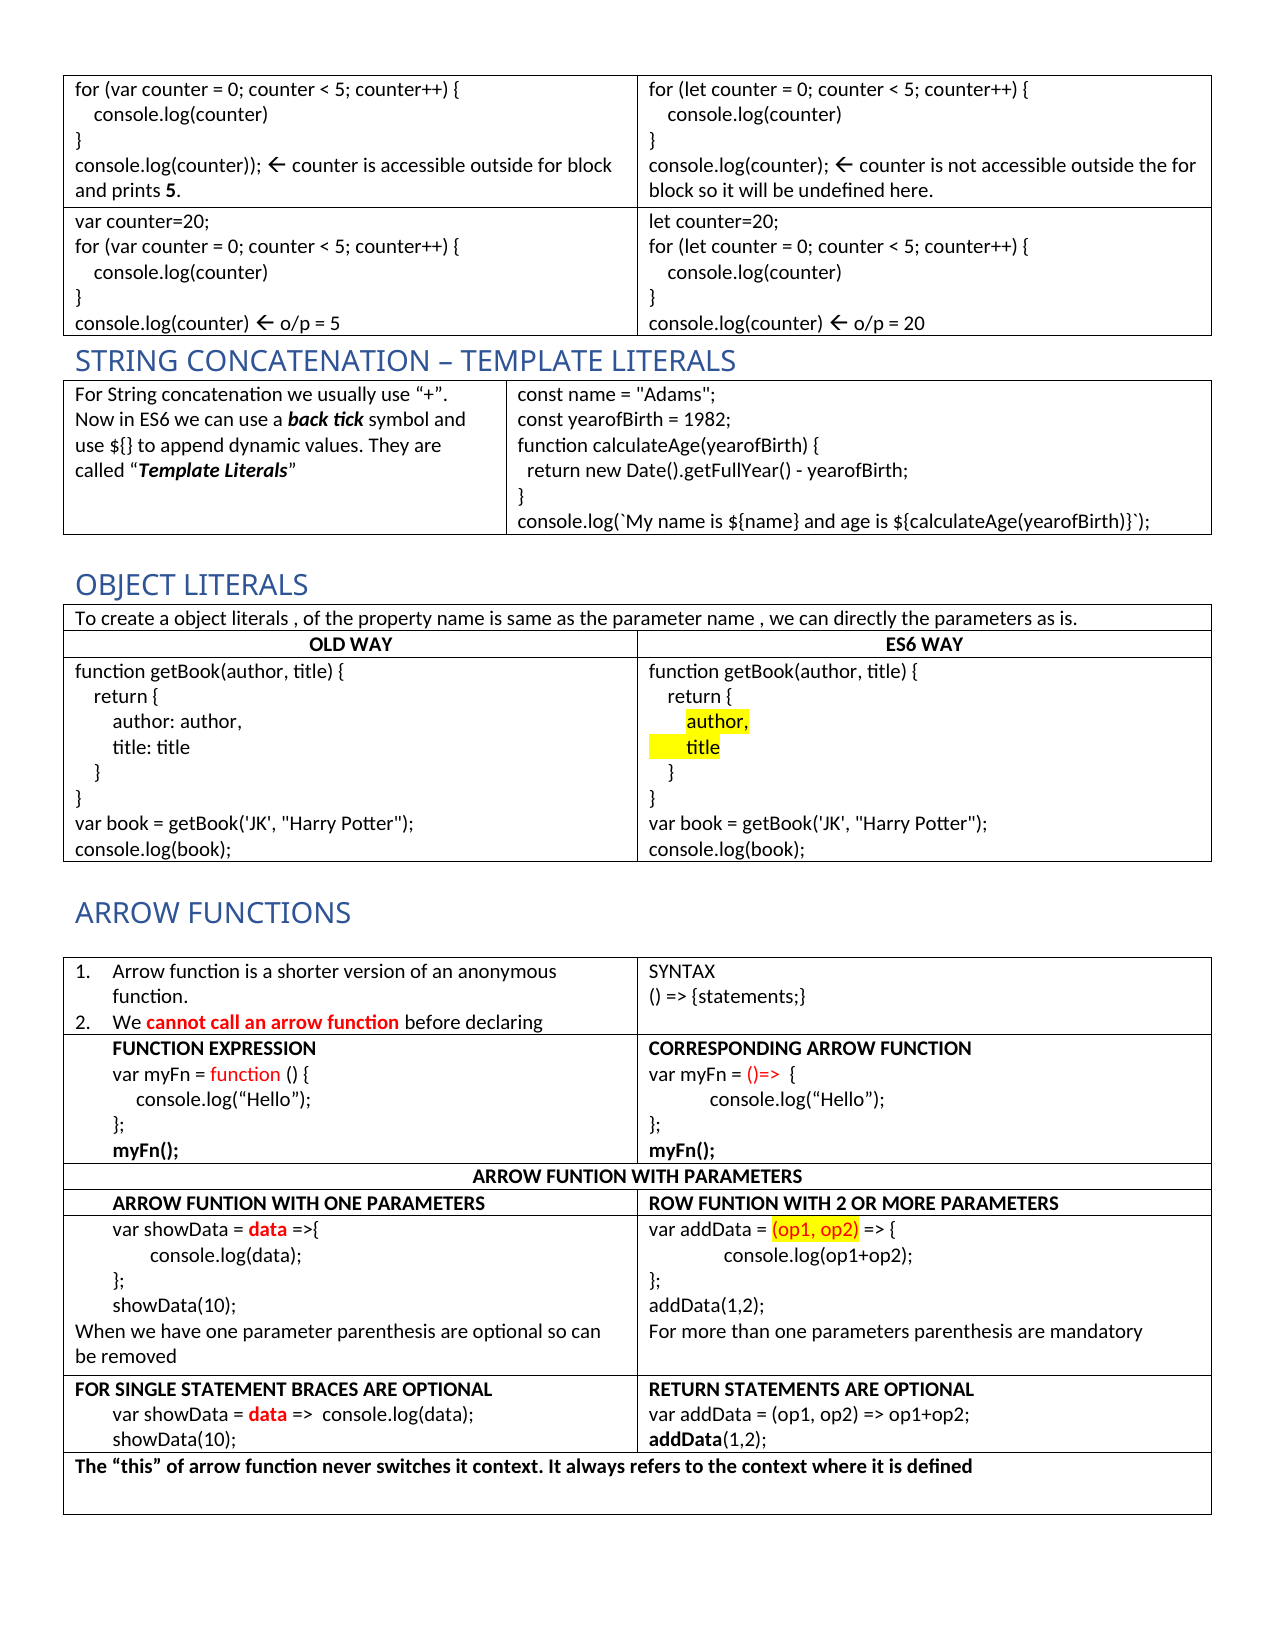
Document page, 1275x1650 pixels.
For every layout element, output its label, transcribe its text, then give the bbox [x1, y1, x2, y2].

table_cell var addData = (op1, op2) => { console.log(op1+op2); }; addData(1,2); For more than one parameters parenthesis are mandatory [638, 1216, 1211, 1375]
table_cell RETURN STATEMENTS ARE OPTIONAL var addData = (op1, op2) => op1+op2; addData(1,2); [638, 1376, 1211, 1452]
table_cell CORRESPONDING ARROW FUNCTION var myFn = ()=> { console.log(“Hello”); }; myFn(); [638, 1035, 1211, 1162]
table_cell function getBook(author, title) { return { author: author, title: title } } var book = getBook('JK', "Harry Potter"); console.log(book); [64, 658, 637, 861]
table_cell ROW FUNTION WITH 2 OR MORE PARAMETERS [638, 1190, 1211, 1215]
table_cell FUNCTION EXPRESSION var myFn = function () { console.log(“Hello”); }; myFn(); [64, 1035, 637, 1162]
table_cell ARROW FUNTION WITH PARAMETERS [64, 1164, 1211, 1189]
table_header SYNTAX () => {statements;} [638, 958, 1211, 1034]
table_cell function getBook(author, title) { return { author, title } } var book = getBook('JK', "Harry Potter"); console.log(book); [638, 658, 1211, 861]
subtitle STRING CONCATENATION – TEMPLATE LITERALS [75, 340, 1200, 380]
table_cell FOR SINGLE STATEMENT BRACES ARE OPTIONAL var showData = data => console.log(data); showData(10); [64, 1376, 637, 1452]
table_header To create a object literals , of the property name is same as the parameter name , we can directly the parameters as is. [64, 605, 1211, 630]
table_cell OLD WAY [64, 631, 637, 657]
table_header For String concatenation we usually use “+”. Now in ES6 we can use a back tick symbol and use ${} to append dynamic values. They are called “Template Literals” [64, 381, 506, 534]
table_cell for (var counter = 0; counter < 5; counter++) { console.log(counter) } console.log(counter)); counter is accessible outside for block and prints 5. [64, 76, 637, 207]
table_cell for (let counter = 0; counter < 5; counter++) { console.log(counter) } console.log(counter); counter is not accessible outside the for block so it will be undefined here. [638, 76, 1211, 207]
table_cell var counter=20; for (var counter = 0; counter < 5; counter++) { console.log(counter) } console.log(counter) o/p = 5 [64, 208, 637, 335]
table_cell The “this” of arrow function never switches it context. It always refers to the context where it is defined [64, 1453, 1211, 1514]
table_cell ARROW FUNTION WITH ONE PARAMETERS [64, 1190, 637, 1215]
subtitle OBJECT LITERALS [75, 564, 1200, 604]
subtitle ARROW FUNCTIONS [75, 892, 1200, 932]
table_header const name = "Adams"; const yearofBirth = 1982; function calculateAge(yearofBirth) { return new Date().getFullYear() - yearofBirth; } console.log(`My name is ${name} and age is ${calculateAge(yearofBirth)}`); [507, 381, 1211, 534]
table_cell ES6 WAY [638, 631, 1211, 657]
table_cell let counter=20; for (let counter = 0; counter < 5; counter++) { console.log(counter) } console.log(counter) o/p = 20 [638, 208, 1211, 335]
table_cell var showData = data =>{ console.log(data); }; showData(10); When we have one parameter parenthesis are optional so can be removed [64, 1216, 637, 1375]
table_header Arrow function is a shorter version of an anonymous function. We cannot call an arrow function before declaring [64, 958, 637, 1034]
